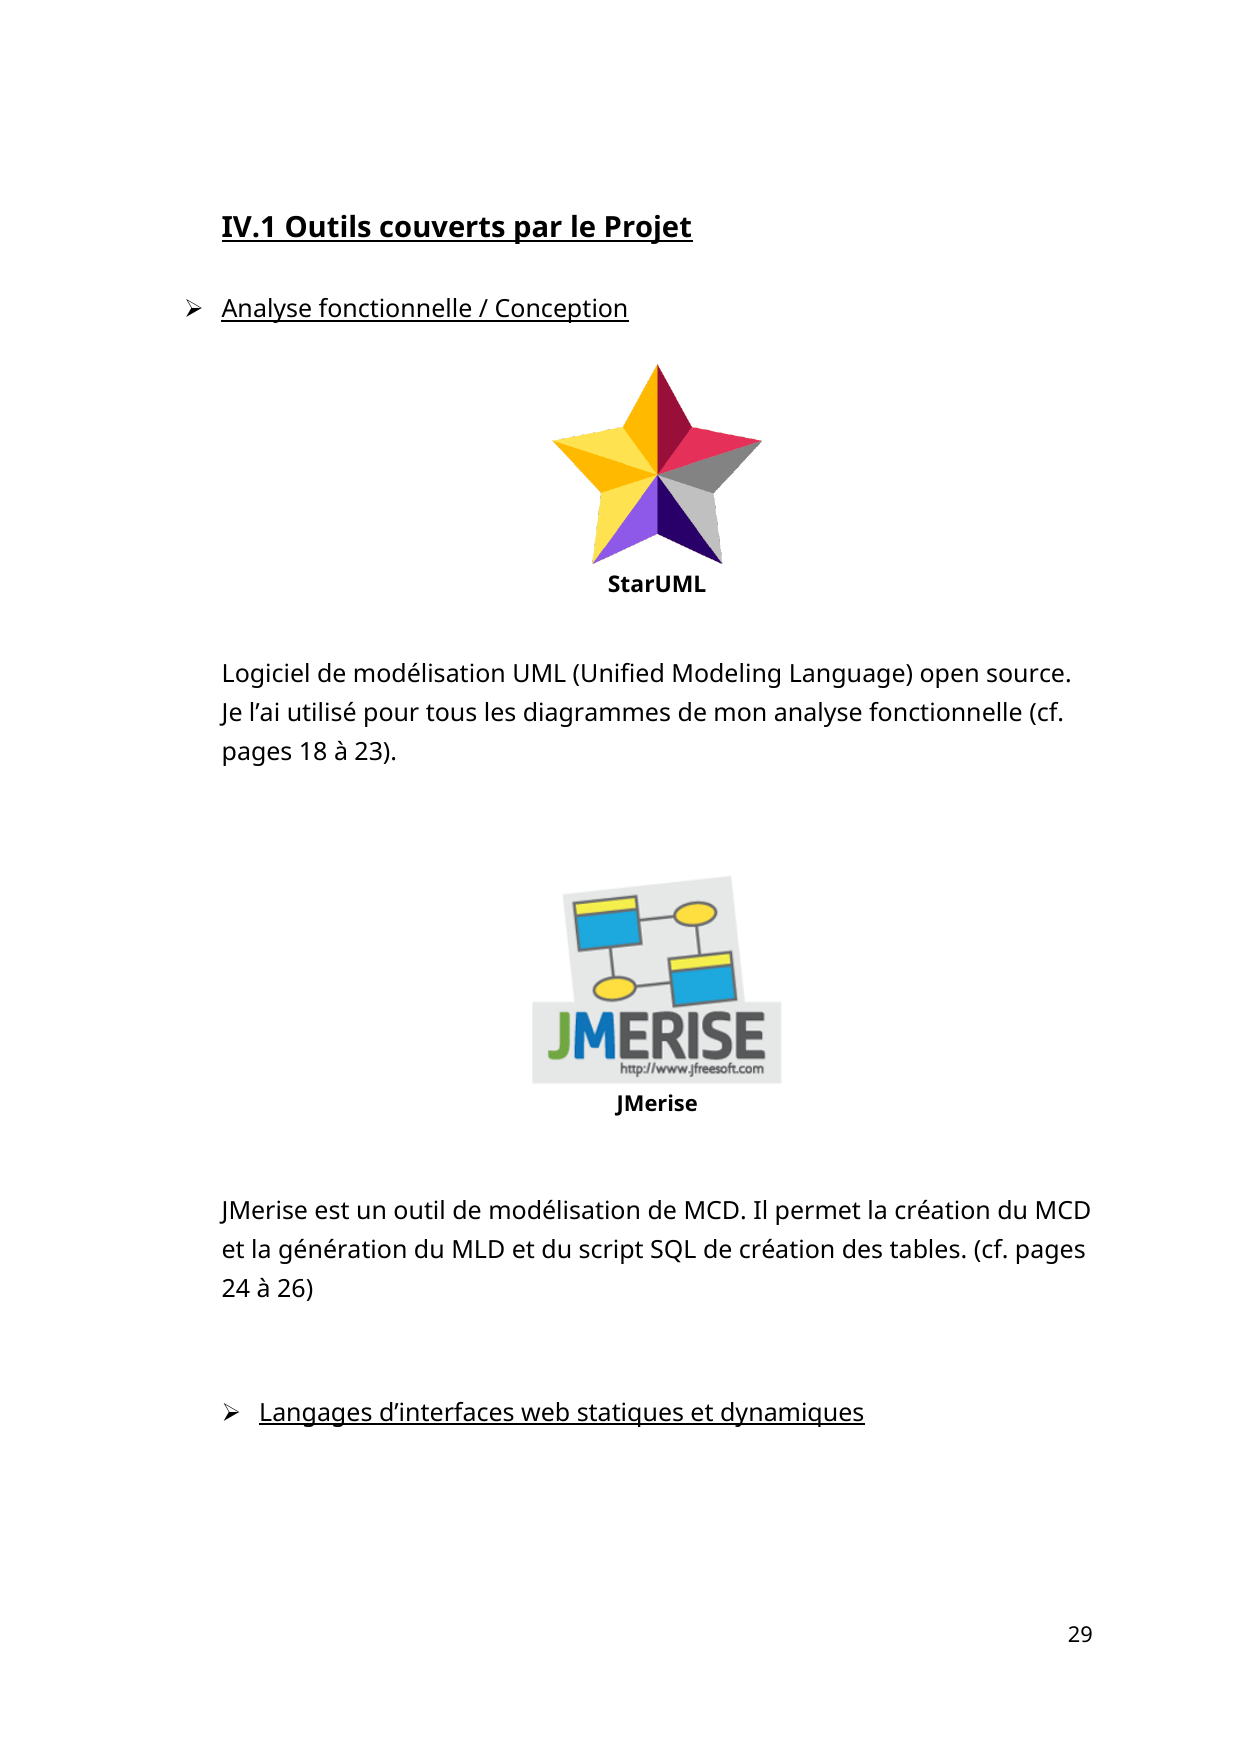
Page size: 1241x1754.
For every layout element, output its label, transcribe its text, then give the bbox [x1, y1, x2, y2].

text IV.1 Outils couverts par le Projet [148, 206, 1093, 246]
text JMerise est un outil de modélisation de MCD. Il permet la création du MCD et la génération du MLD et du script SQL de création des tables. (cf. pages 24 à 26) [221, 1192, 1093, 1305]
picture [532, 875, 782, 1084]
text JMerise [221, 1088, 1093, 1118]
text Je l’ai utilisé pour tous les diagrammes de mon analyse fonctionnelle (cf. pages 18 à 23). [221, 695, 1093, 768]
picture [552, 364, 762, 564]
text StarUML [221, 568, 1093, 599]
list Langages d’interfaces web statiques et dynamiques [221, 1394, 1093, 1429]
text Logiciel de modélisation UML (Unified Modeling Language) open source. [221, 656, 1093, 690]
list Analyse fonctionnelle / Conception [184, 291, 1093, 325]
